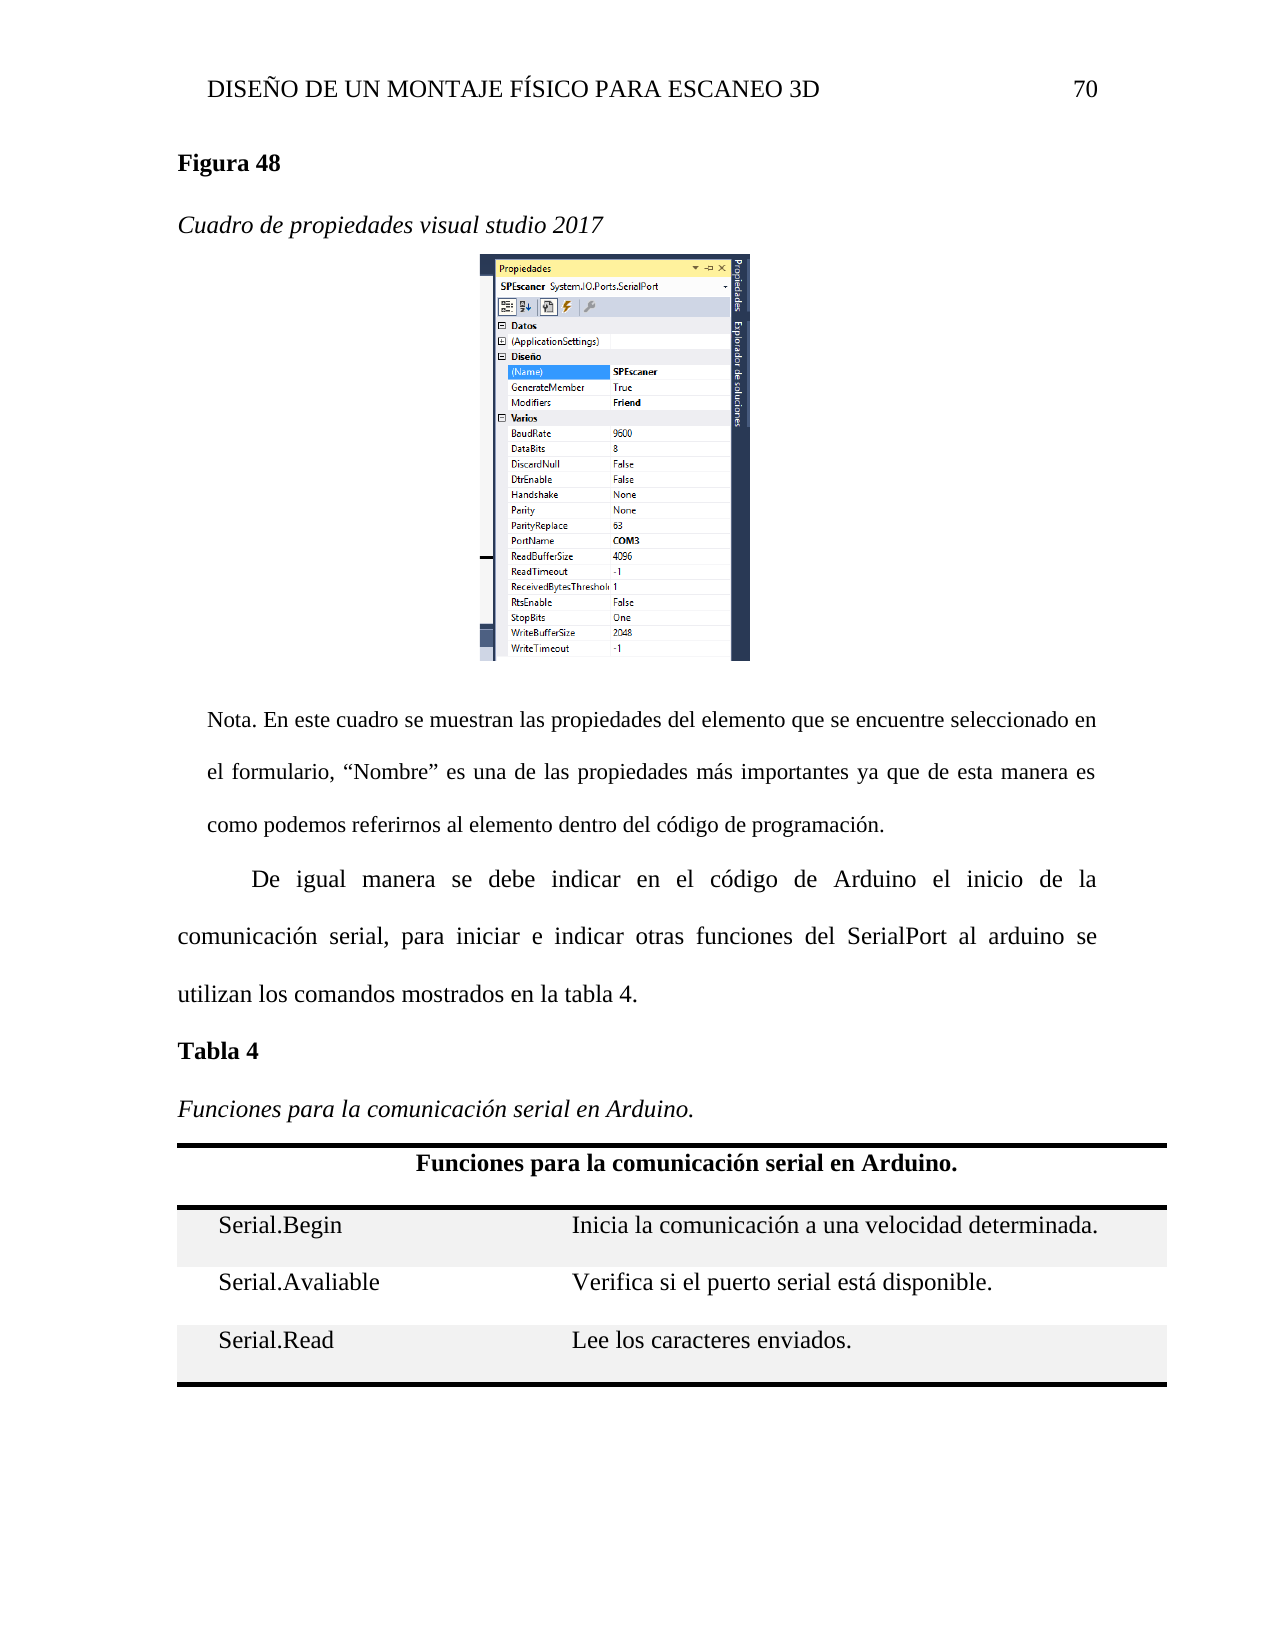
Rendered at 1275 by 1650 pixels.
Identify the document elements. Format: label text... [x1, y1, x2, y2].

table_cell Serial.Read [177, 1325, 531, 1382]
text Nota. En este cuadro se muestran las propiedades del elemento que se encuentre seleccionado en el formulario, “Nombre” es una de las propiedades más importantes ya que de esta manera es como podemos referirnos al elemento dentro del código de programación. [207, 257, 1098, 837]
table_cell Inicia la comunicación a una velocidad determinada. [531, 1210, 1167, 1267]
text Tabla 4 Funciones para la comunicación serial en Arduino. [177, 1036, 1098, 1122]
table_cell Serial.Begin [177, 1210, 531, 1267]
picture [479, 254, 750, 661]
table_cell Verifica si el puerto serial está disponible. [531, 1268, 1167, 1325]
text De igual manera se debe indicar en el código de Arduino el inicio de la comunicación serial, para iniciar e indicar otras funciones del SerialPort al arduino se utilizan los comandos mostrados en la tabla 4. [177, 864, 1098, 1007]
text Figura 48 Cuadro de propiedades visual studio 2017 [177, 148, 1098, 238]
table_cell Lee los caracteres enviados. [531, 1325, 1167, 1382]
table_cell Serial.Avaliable [177, 1268, 531, 1325]
table_header Funciones para la comunicación serial en Arduino. [177, 1148, 1167, 1205]
